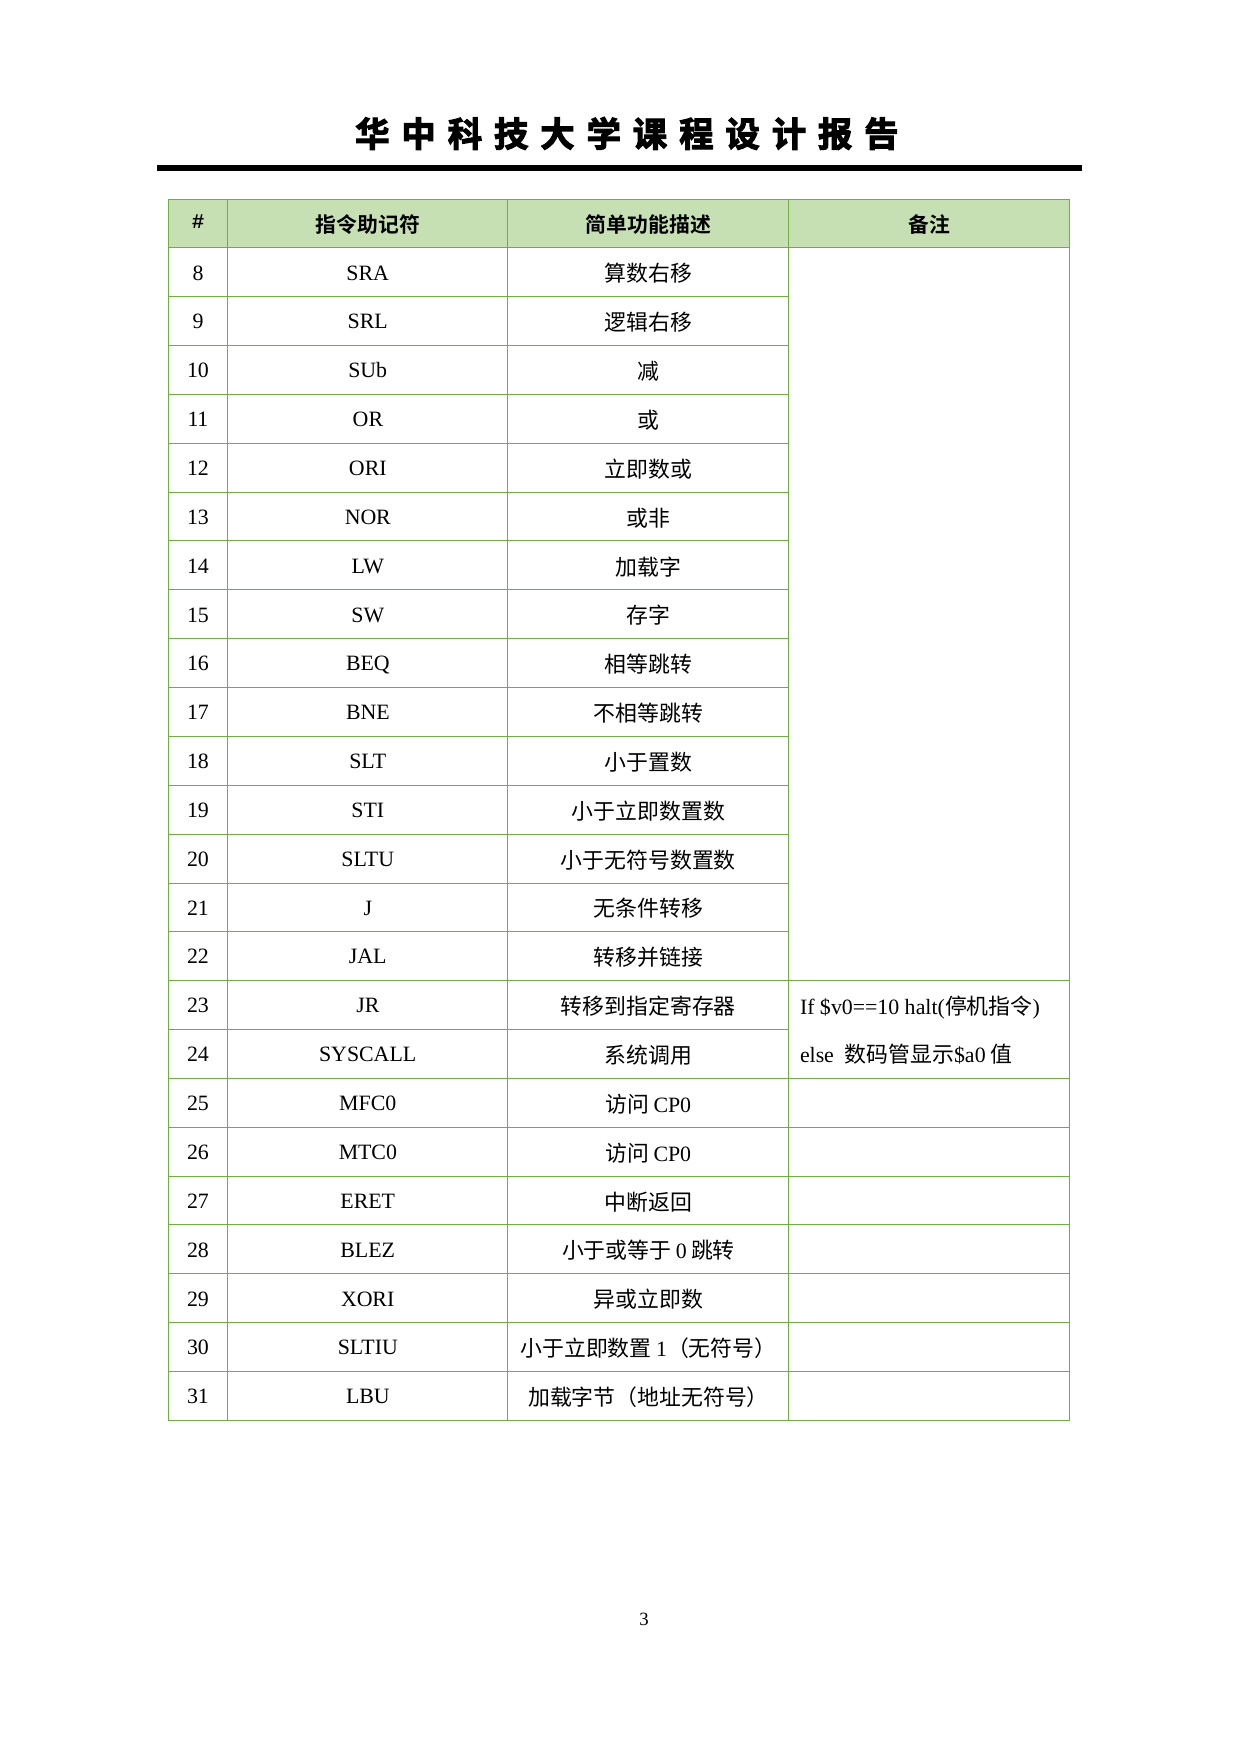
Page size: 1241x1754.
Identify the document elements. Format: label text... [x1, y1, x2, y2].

table_cell MFC0 [228, 1079, 507, 1127]
table_cell SRL [228, 297, 507, 345]
table_cell LBU [228, 1372, 507, 1420]
table_cell 小于或等于0跳转 [508, 1225, 788, 1273]
table_cell [789, 1079, 1069, 1127]
table_cell 相等跳转 [508, 639, 788, 687]
table_header 简单功能描述 [508, 200, 788, 247]
table_cell 15 [169, 590, 227, 638]
table_cell ERET [228, 1177, 507, 1224]
table_cell SUb [228, 346, 507, 394]
table_cell SLTIU [228, 1323, 507, 1371]
table_cell JAL [228, 932, 507, 980]
table_cell 访问CP0 [508, 1128, 788, 1176]
table_cell 26 [169, 1128, 227, 1176]
table_cell MTC0 [228, 1128, 507, 1176]
table_cell 转移到指定寄存器 [508, 981, 788, 1029]
table_cell OR [228, 395, 507, 443]
table_cell [789, 1372, 1069, 1420]
table_cell 23 [169, 981, 227, 1029]
table_cell 12 [169, 444, 227, 492]
table_cell 转移并链接 [508, 932, 788, 980]
table_cell If $v0==10 halt(停机指令) else 数码管显示$a0值 [789, 981, 1069, 1078]
table_cell 加载字 [508, 541, 788, 589]
table_cell [789, 1274, 1069, 1322]
table_cell 或非 [508, 493, 788, 540]
table_cell 小于立即数置1（无符号） [508, 1323, 788, 1371]
table_cell 加载字节（地址无符号） [508, 1372, 788, 1420]
table_cell 算数右移 [508, 248, 788, 296]
table_cell 访问CP0 [508, 1079, 788, 1127]
table_cell 24 [169, 1030, 227, 1078]
table_cell 16 [169, 639, 227, 687]
table_cell [789, 1323, 1069, 1371]
table_cell JR [228, 981, 507, 1029]
table_cell 小于立即数置数 [508, 786, 788, 833]
table_cell 17 [169, 688, 227, 736]
table_cell 小于无符号数置数 [508, 835, 788, 882]
table_cell 8 [169, 248, 227, 296]
table_cell SW [228, 590, 507, 638]
table_cell [789, 1177, 1069, 1224]
table_cell BEQ [228, 639, 507, 687]
table_cell 异或立即数 [508, 1274, 788, 1322]
table_cell SRA [228, 248, 507, 296]
table_header 备注 [789, 200, 1069, 247]
table_cell 减 [508, 346, 788, 394]
table_cell SYSCALL [228, 1030, 507, 1078]
table_header # [169, 200, 227, 247]
table_cell J [228, 884, 507, 931]
table_cell NOR [228, 493, 507, 540]
table_cell 9 [169, 297, 227, 345]
table_cell BLEZ [228, 1225, 507, 1273]
table_cell 22 [169, 932, 227, 980]
table_cell 10 [169, 346, 227, 394]
table_cell 存字 [508, 590, 788, 638]
table_cell [789, 1128, 1069, 1176]
table_cell 系统调用 [508, 1030, 788, 1078]
table_cell 19 [169, 786, 227, 833]
table_header 指令助记符 [228, 200, 507, 247]
table_cell [789, 1225, 1069, 1273]
table_cell STI [228, 786, 507, 833]
table_cell 无条件转移 [508, 884, 788, 931]
table_cell BNE [228, 688, 507, 736]
table_cell 逻辑右移 [508, 297, 788, 345]
table_cell 13 [169, 493, 227, 540]
table_cell 中断返回 [508, 1177, 788, 1224]
table_cell 28 [169, 1225, 227, 1273]
table_cell SLT [228, 737, 507, 785]
table_cell 27 [169, 1177, 227, 1224]
table_cell 小于置数 [508, 737, 788, 785]
table_cell 不相等跳转 [508, 688, 788, 736]
table_cell 或 [508, 395, 788, 443]
table_cell 25 [169, 1079, 227, 1127]
table_cell ORI [228, 444, 507, 492]
table_cell 30 [169, 1323, 227, 1371]
table_cell LW [228, 541, 507, 589]
table_cell 立即数或 [508, 444, 788, 492]
table_cell XORI [228, 1274, 507, 1322]
table_cell 31 [169, 1372, 227, 1420]
table_cell 14 [169, 541, 227, 589]
table_cell 11 [169, 395, 227, 443]
table_cell SLTU [228, 835, 507, 882]
table_cell 18 [169, 737, 227, 785]
table_cell 29 [169, 1274, 227, 1322]
table_cell 21 [169, 884, 227, 931]
table_cell 20 [169, 835, 227, 882]
